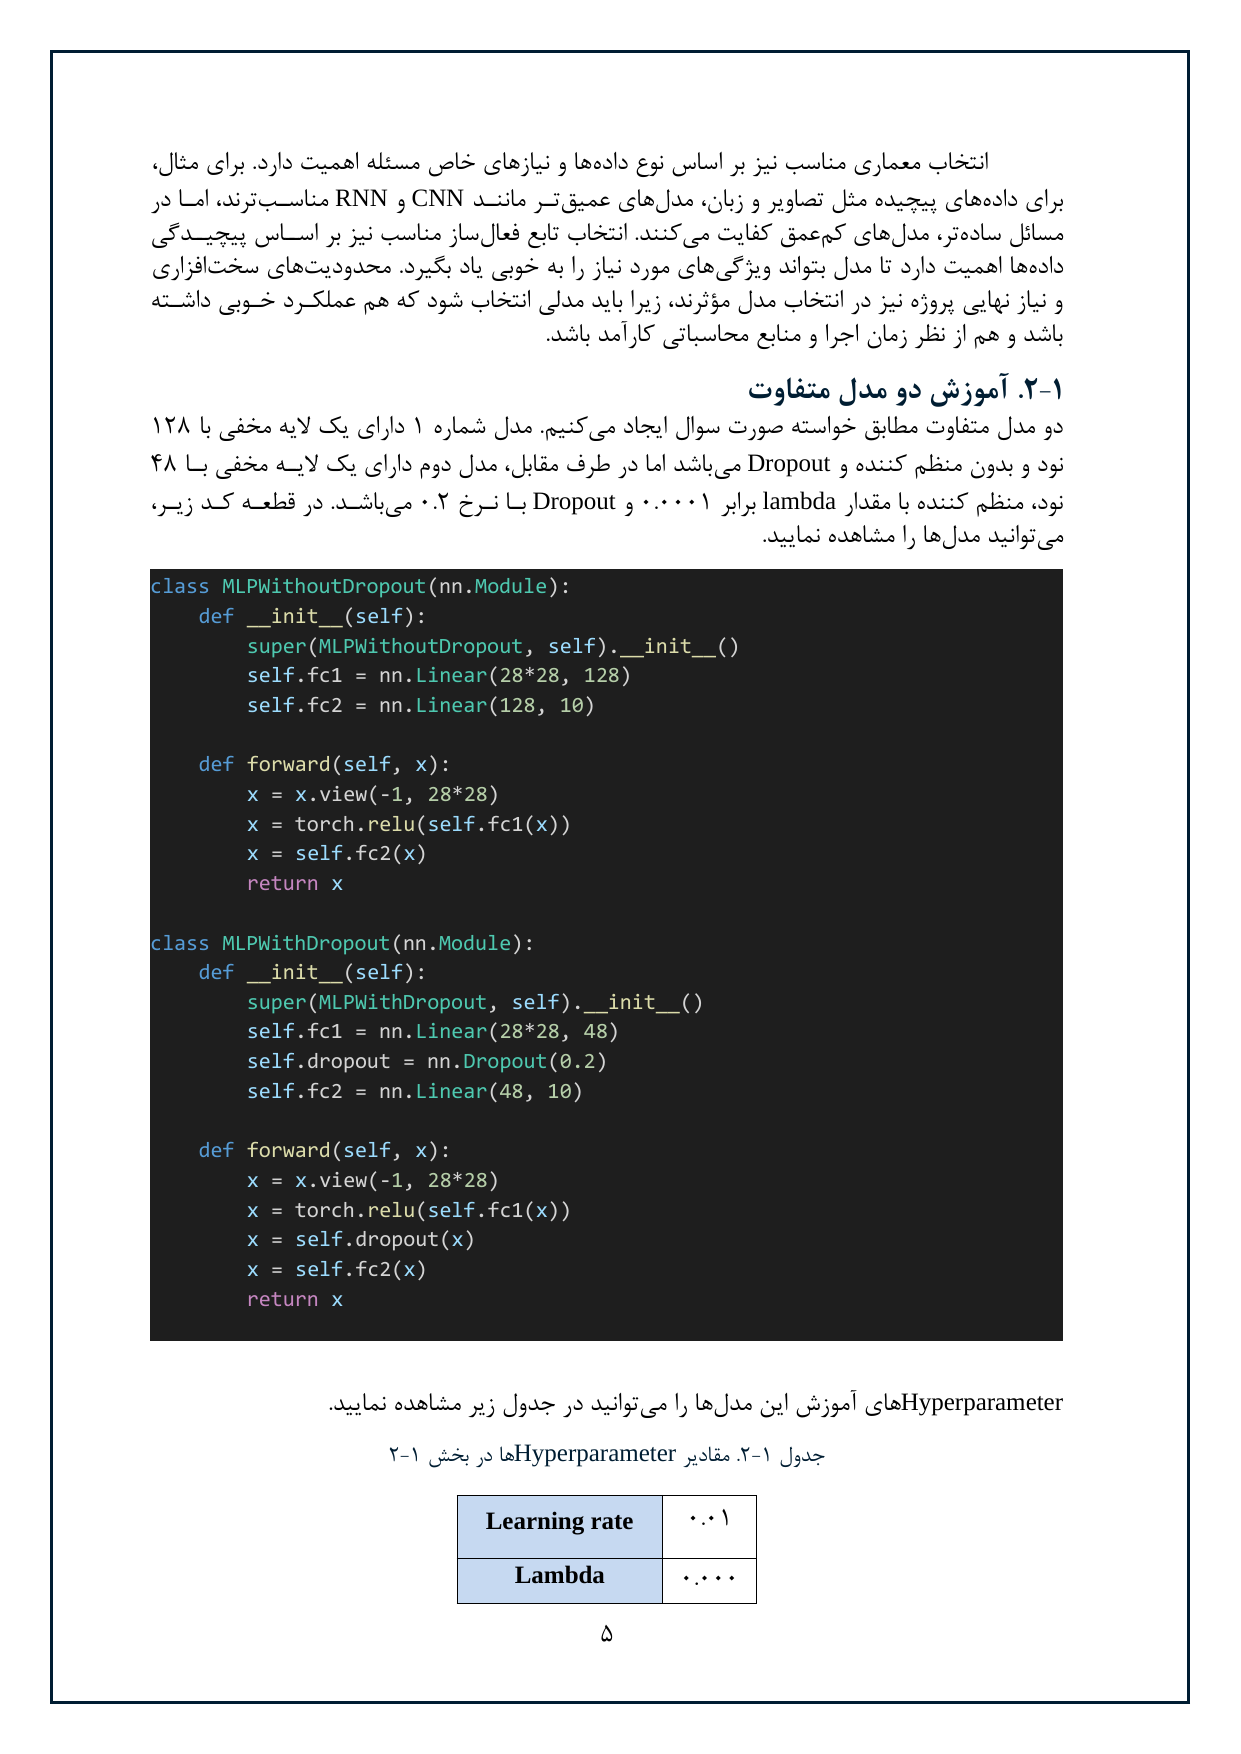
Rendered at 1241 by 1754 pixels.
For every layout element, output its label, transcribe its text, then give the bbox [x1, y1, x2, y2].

text x = self.fc2(x) [150, 1252, 1063, 1282]
text class MLPWithoutDropout(nn.Module): [150, 569, 1063, 599]
text جدول 1-2. مقادیر Hyperparameterها در بخش 1-2 [150, 1438, 1063, 1470]
text self.fc1 = nn.Linear(28*28, 48) [150, 1015, 1063, 1044]
text self.fc1 = nn.Linear(28*28, 128) [150, 659, 1063, 688]
text Hyperparameterهای آموزش این مدل‌ها را می‌توانید در جدول زیر مشاهده نمایید. [150, 1387, 1063, 1420]
text x = self.dropout(x) [150, 1223, 1063, 1252]
table_header 0.01 [663, 1496, 756, 1558]
text self.dropout = nn.Dropout(0.2) [150, 1044, 1063, 1074]
text def __init__(self): [150, 599, 1063, 629]
text class MLPWithDropout(nn.Module): [150, 926, 1063, 956]
text def forward(self, x): [150, 748, 1063, 777]
text return x [150, 866, 1063, 896]
text دو مدل متفاوت مطابق خواسته صورت سوال ایجاد می‌کنیم. مدل شماره 1 دارای یک لایه مخفی با 128 نود و بدون منظم کننده و Dropout می‌باشد اما در طرف مقابل، مدل دوم دارای یک لایه مخفی با 48 نود، منظم کننده با مقدار lambda برابر 0.0001 و Dropout با نرخ 0.2 می‌باشد. در قطعه کد زیر، می‌توانید مدل‌ها را مشاهده نمایید. [150, 414, 1063, 553]
text x = torch.relu(self.fc1(x)) [150, 1193, 1063, 1223]
text x = torch.relu(self.fc1(x)) [150, 807, 1063, 837]
table_header Learning rate [458, 1496, 662, 1558]
table_cell 0.0001 [663, 1559, 756, 1603]
text super(MLPWithDropout, self).__init__() [150, 985, 1063, 1015]
subtitle ۲-۱. آموزش دو مدل متفاوت [150, 376, 1063, 409]
text x = x.view(-1, 28*28) [150, 1163, 1063, 1193]
text super(MLPWithoutDropout, self).__init__() [150, 629, 1063, 659]
table_cell Lambda [458, 1559, 662, 1603]
text x = self.fc2(x) [150, 837, 1063, 866]
text self.fc2 = nn.Linear(48, 10) [150, 1074, 1063, 1104]
text def forward(self, x): [150, 1134, 1063, 1163]
text انتخاب معماری مناسب نیز بر اساس نوع داده‌ها و نیازهای خاص مسئله اهمیت دارد. برای مثال، برای داده‌های پیچیده مثل تصاویر و زبان، مدل‌های عمیق‌تر مانند CNN و RNN مناسب‌ترند، اما در مسائل ساده‌تر، مدل‌های کم‌عمق کفایت می‌کنند. انتخاب تابع فعال‌ساز مناسب نیز بر اساس پیچیدگی داده‌ها اهمیت دارد تا مدل بتواند ویژگی‌های مورد نیاز را به خوبی یاد بگیرد. محدودیت‌های سخت‌افزاری و نیاز نهایی پروژه نیز در انتخاب مدل مؤثرند، زیرا باید مدلی انتخاب شود که هم عملکرد خوبی داشته باشد و هم از نظر زمان اجرا و منابع محاسباتی کارآمد باشد. [150, 150, 1063, 351]
text return x [150, 1282, 1063, 1312]
text def __init__(self): [150, 956, 1063, 985]
text self.fc2 = nn.Linear(128, 10) [150, 688, 1063, 718]
text x = x.view(-1, 28*28) [150, 777, 1063, 807]
